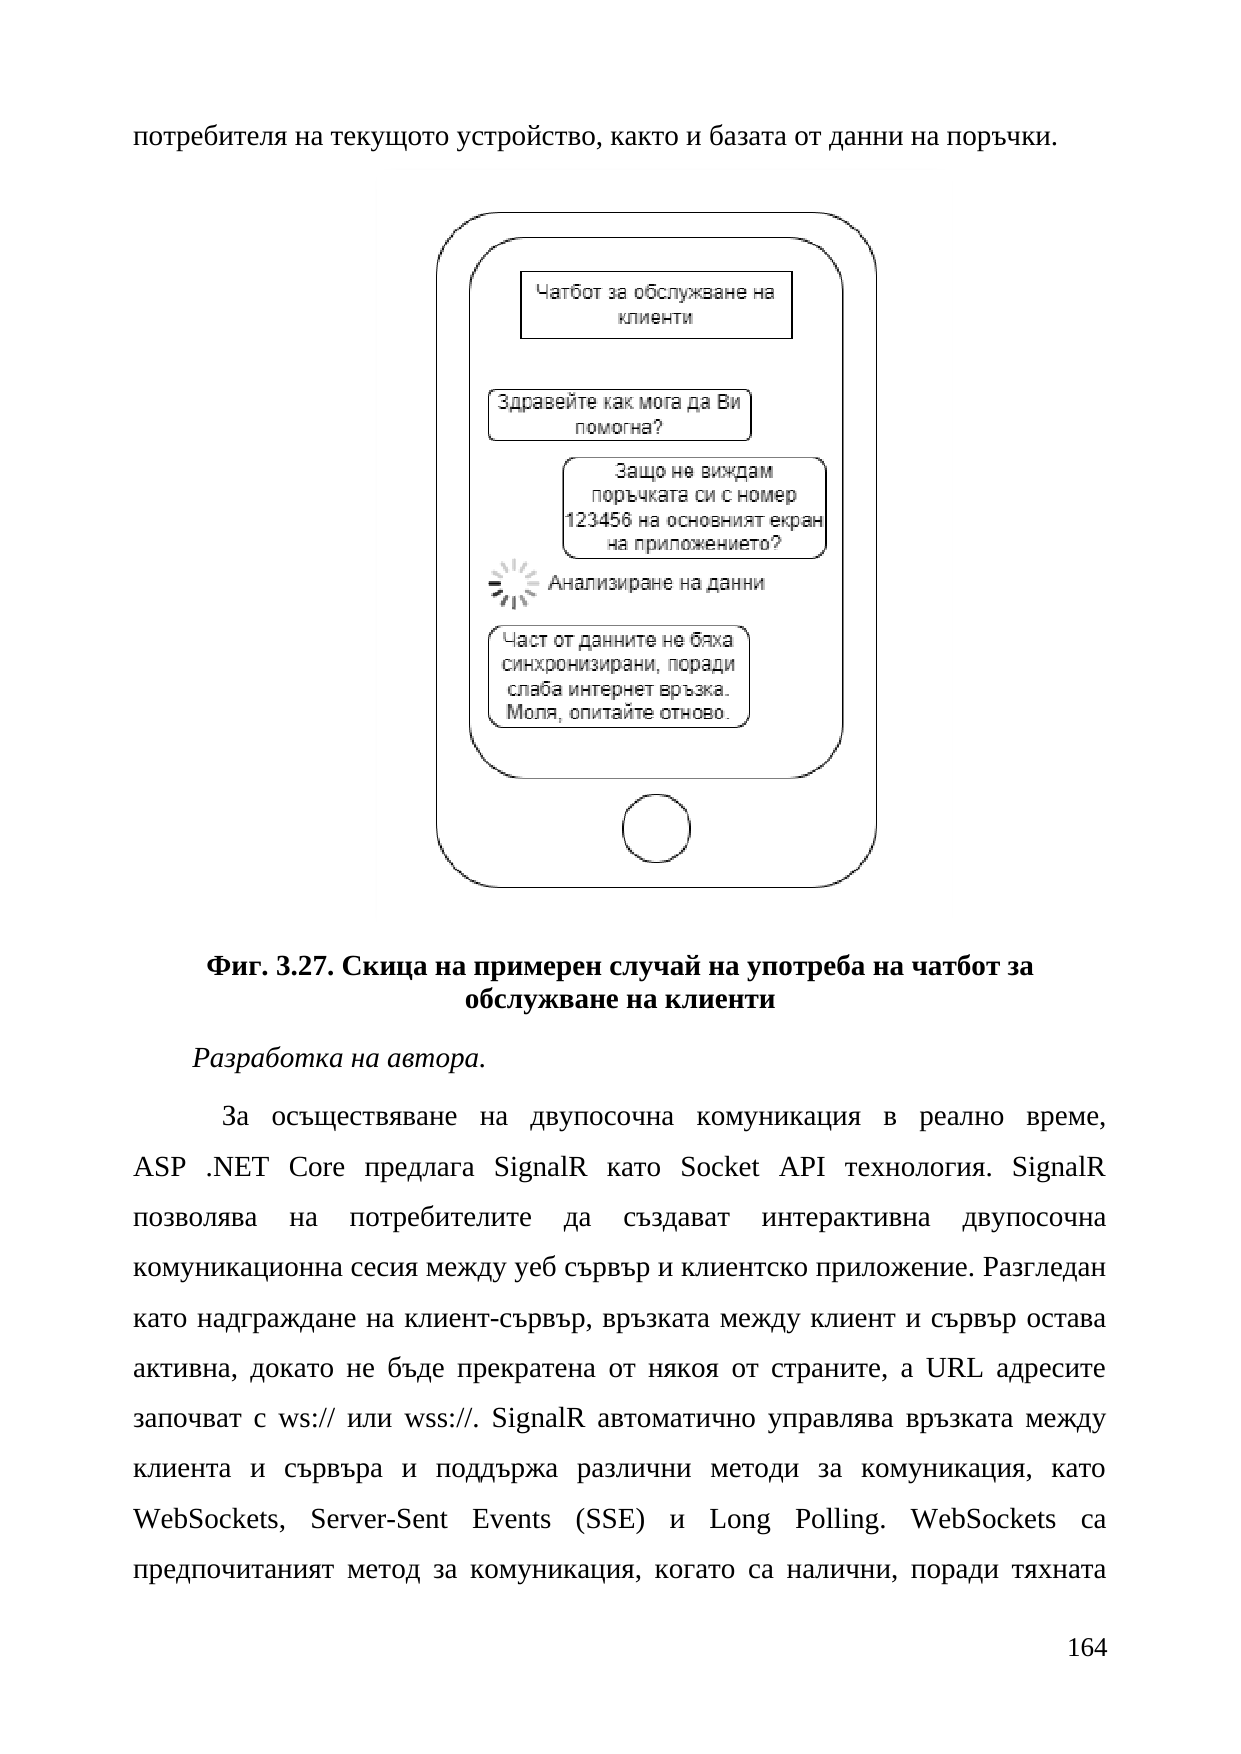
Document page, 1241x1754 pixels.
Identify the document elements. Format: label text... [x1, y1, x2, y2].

text Фиг. 3.27. Скица на примерен случай на употреба на чатбот за обслужване на клиенти [133, 948, 1107, 1015]
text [133, 1098, 1107, 1585]
picture [405, 198, 924, 901]
title Разработка на автора. [133, 1040, 1107, 1073]
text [133, 118, 1107, 152]
